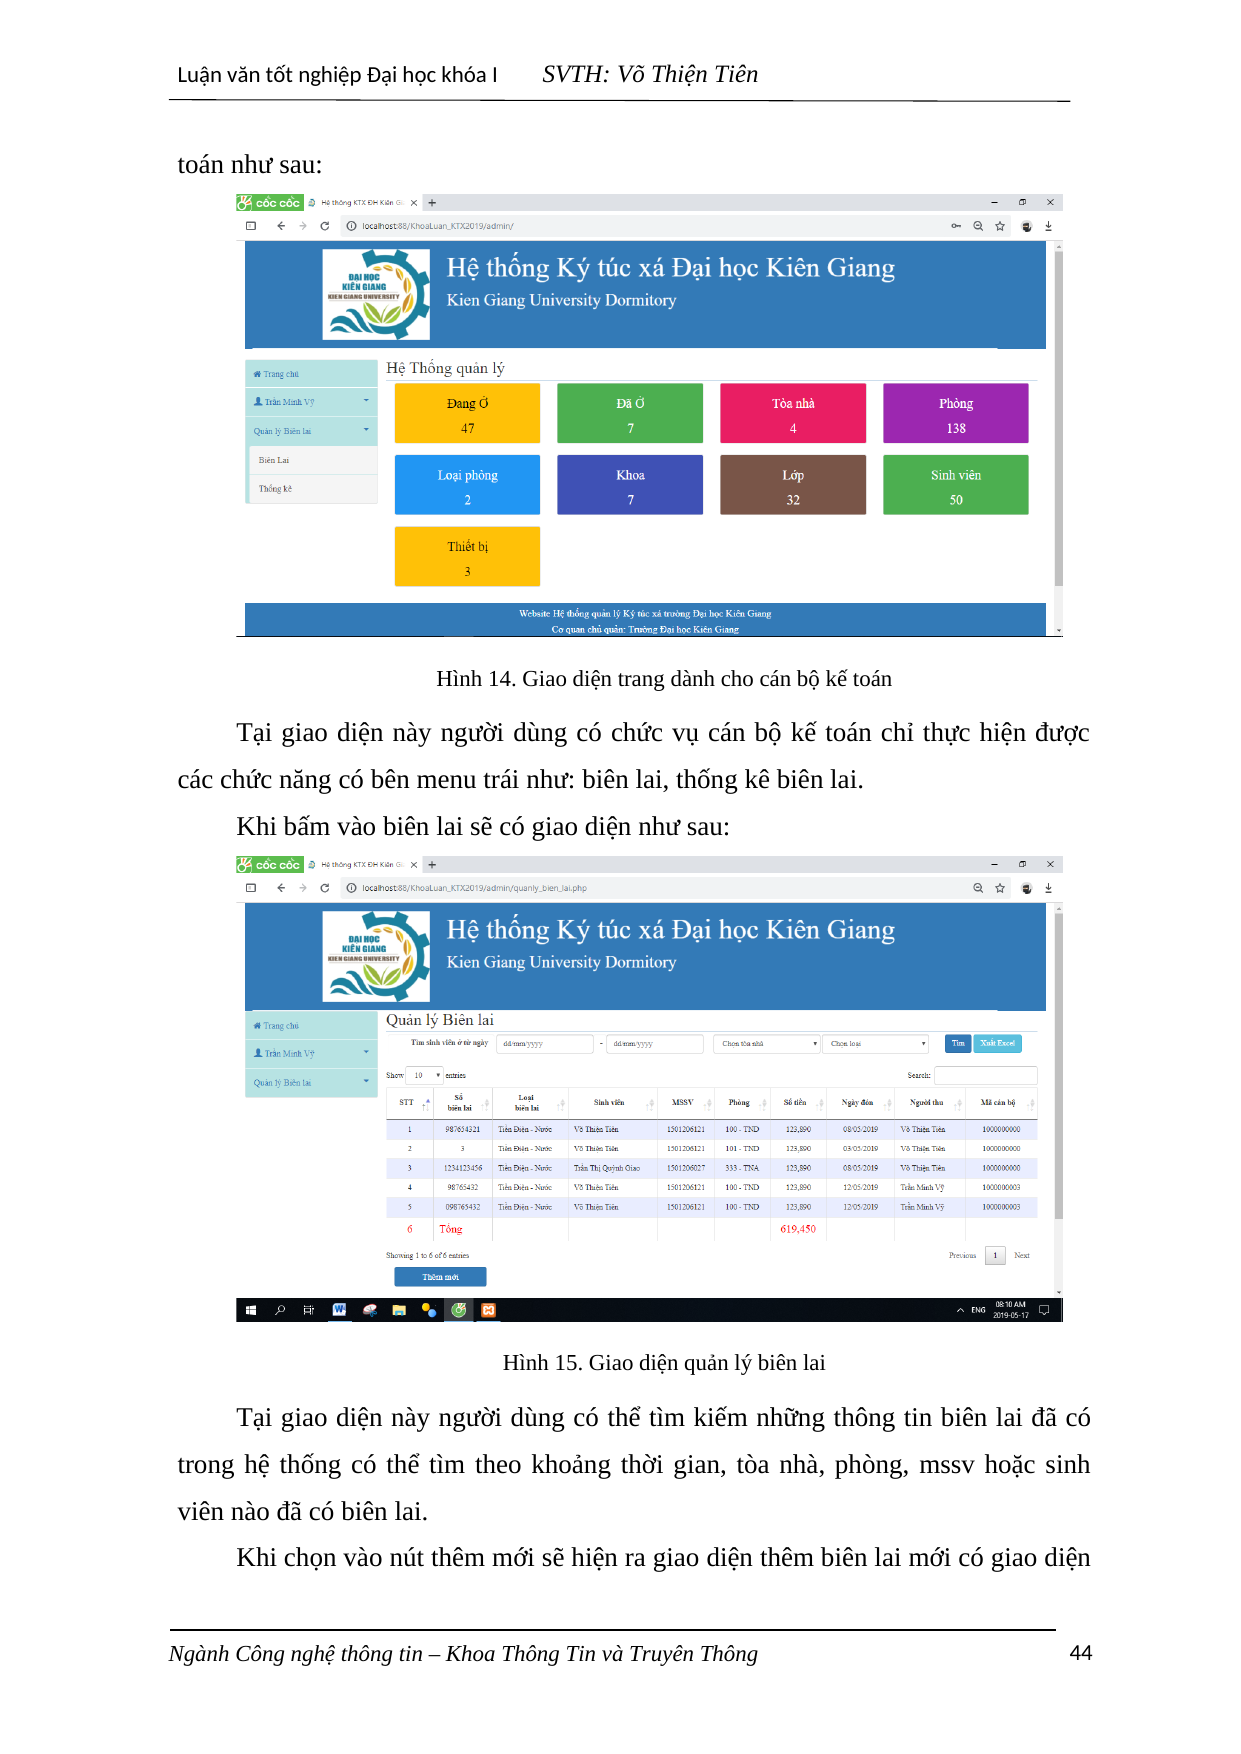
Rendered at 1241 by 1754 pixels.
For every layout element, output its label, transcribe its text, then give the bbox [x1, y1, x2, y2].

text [177, 148, 1092, 179]
text Hình 15. Giao diện quản lý biên lai [236, 1349, 1092, 1376]
text Hình 14. Giao diện trang dành cho cán bộ kế toán [236, 664, 1092, 691]
picture [236, 856, 1063, 1322]
text Khi bấm vào biên lai sẽ có giao diện như sau: [177, 810, 1092, 841]
text Tại giao diện này người dùng có thể tìm kiếm những thông tin biên lai đã có trong hệ thống có thể tìm theo khoảng thời gian, tòa nhà, phòng, mssv hoặc sinh viên nào đã có biên lai. [177, 1401, 1092, 1526]
text Tại giao diện này người dùng có chức vụ cán bộ kế toán chỉ thực hiện được các chức năng có bên menu trái như: biên lai, thống kê biên lai. [177, 717, 1092, 794]
picture [236, 194, 1063, 637]
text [177, 1541, 1092, 1572]
